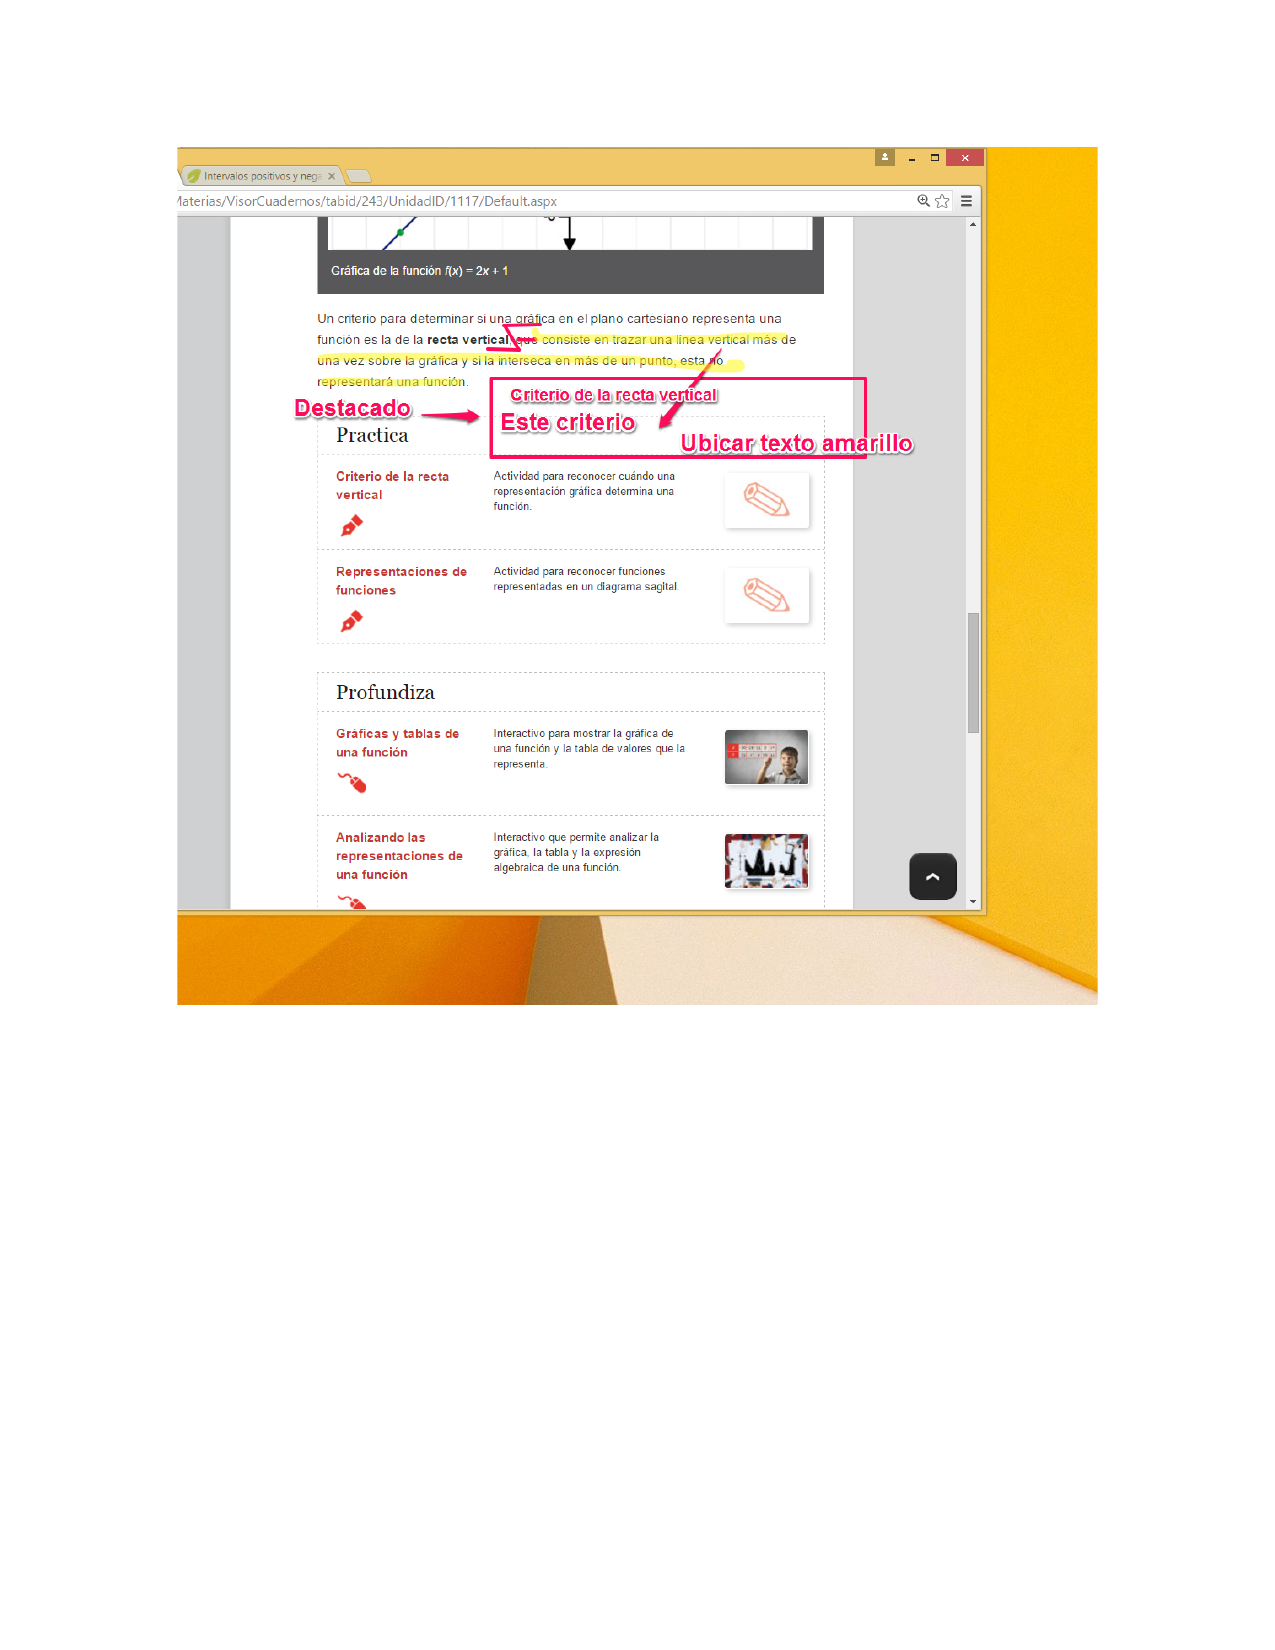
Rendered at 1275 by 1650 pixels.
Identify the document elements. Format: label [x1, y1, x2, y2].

picture [177, 147, 1098, 1005]
